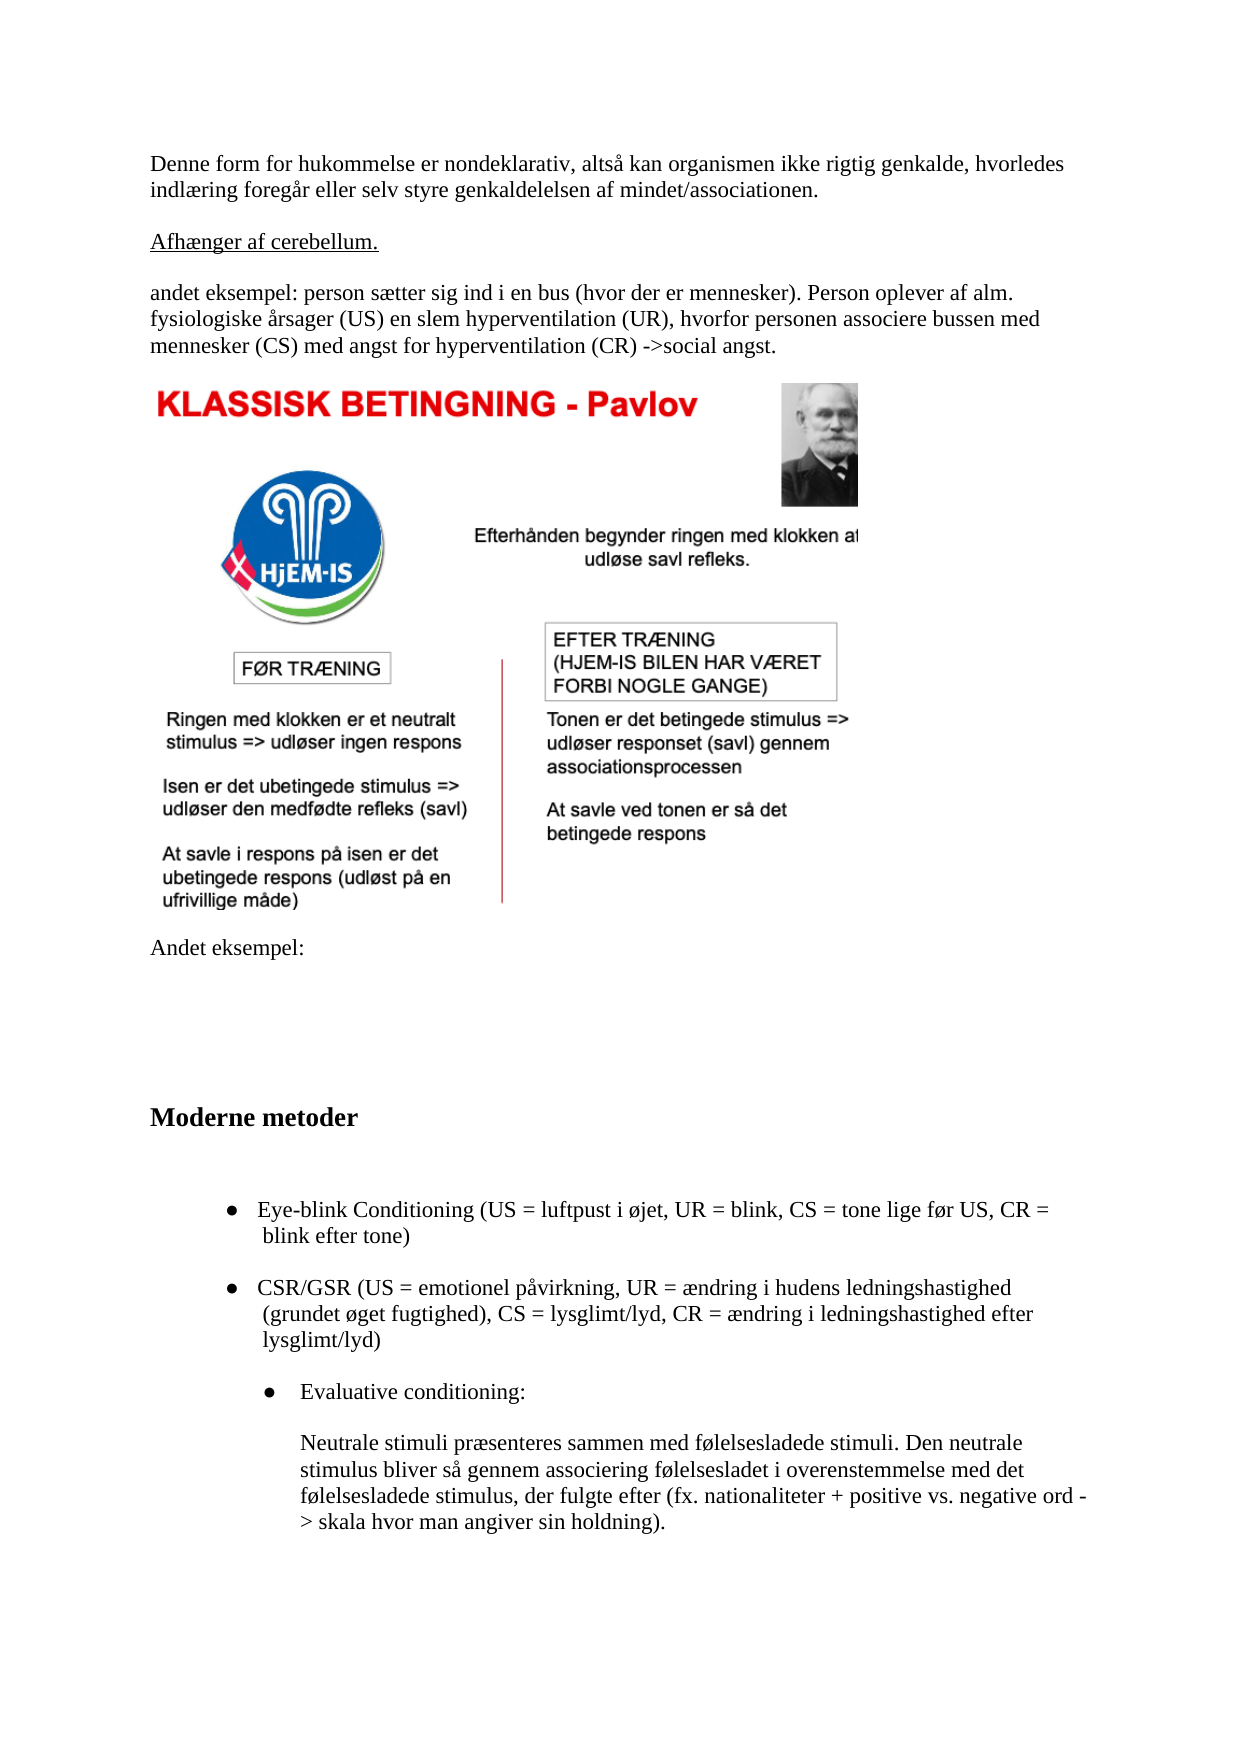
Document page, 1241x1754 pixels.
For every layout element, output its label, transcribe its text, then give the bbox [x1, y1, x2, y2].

text Andet eksempel: [150, 934, 1090, 961]
text Neutrale stimuli præsenteres sammen med følelsesladede stimuli. Den neutrale stimulus bliver så gennem associering følelsesladet i overenstemmelse med det følelsesladede stimulus, der fulgte efter (fx. nationaliteter + positive vs. negative ord -> skala hvor man angiver sin holdning). [300, 1429, 1090, 1535]
text ● Eye-blink Conditioning (US = luftpust i øjet, UR = blink, CS = tone lige før US, CR = blink efter tone) [225, 1196, 1090, 1249]
subtitle Moderne metoder [150, 1101, 1090, 1133]
text andet eksempel: person sætter sig ind i en bus (hvor der er mennesker). Person oplever af alm. fysiologiske årsager (US) en slem hyperventilation (UR), hvorfor personen associere bussen med mennesker (CS) med angst for hyperventilation (CR) ->social angst. [150, 279, 1090, 358]
text ● CSR/GSR (US = emotionel påvirkning, UR = ændring i hudens ledningshastighed (grundet øget fugtighed), CS = lysglimt/lyd, CR = ændring i ledningshastighed efter lysglimt/lyd) [225, 1274, 1090, 1353]
list Evaluative conditioning: [262, 1378, 1090, 1404]
text Afhænger af cerebellum. [150, 228, 1090, 254]
text Denne form for hukommelse er nondeklarativ, altså kan organismen ikke rigtig genkalde, hvorledes indlæring foregår eller selv styre genkaldelelsen af mindet/associationen. [150, 150, 1090, 203]
picture [155, 383, 858, 910]
